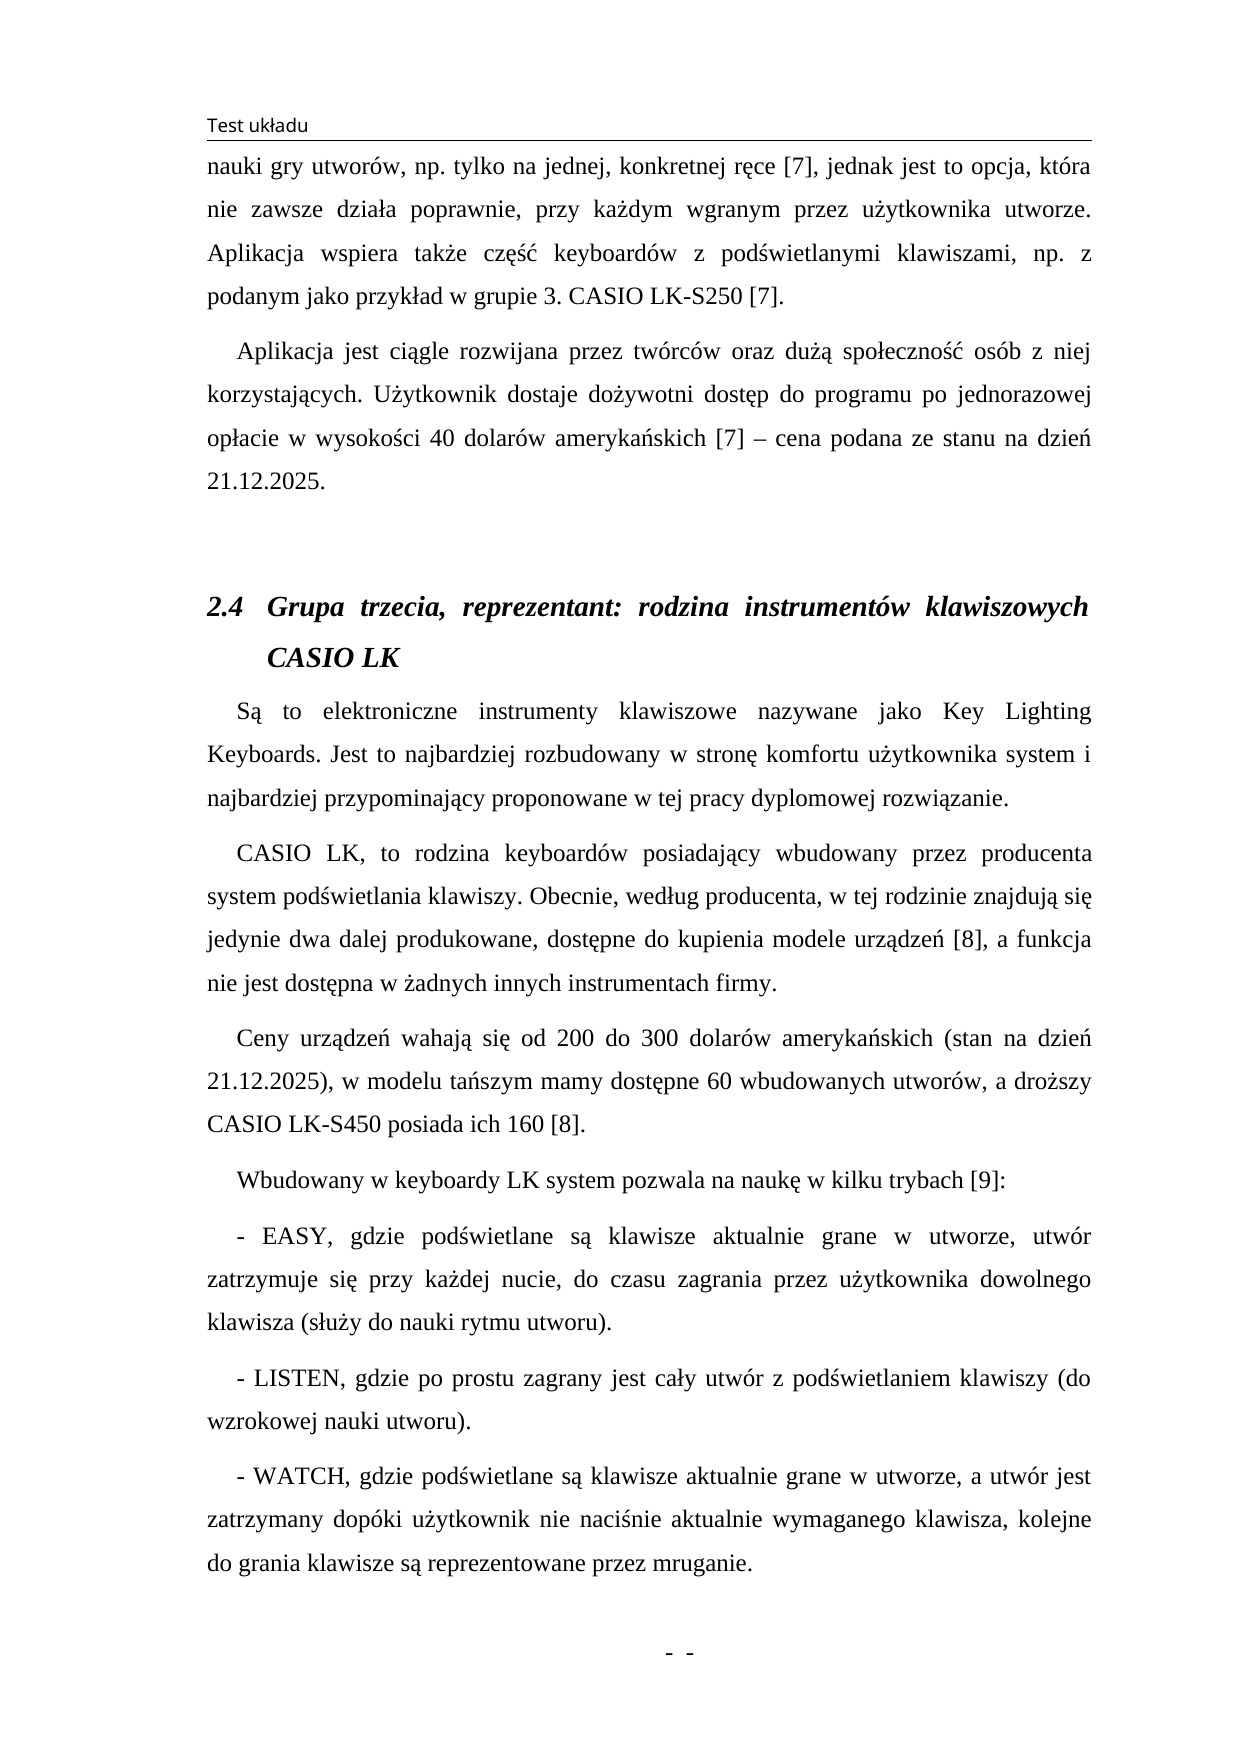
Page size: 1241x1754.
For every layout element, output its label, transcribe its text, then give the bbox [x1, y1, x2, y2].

text Wbudowany w keyboardy LK system pozwala na naukę w kilku trybach [9]: [207, 1165, 1092, 1194]
text Ceny urządzeń wahają się od 200 do 300 dolarów amerykańskich (stan na dzień 21.12.2025), w modelu tańszym mamy dostępne 60 wbudowanych utworów, a droższy CASIO LK-S450 posiada ich 160 [8]. [207, 1023, 1092, 1138]
text - EASY, gdzie podświetlane są klawisze aktualnie grane w utworze, utwór zatrzymuje się przy każdej nucie, do czasu zagrania przez użytkownika dowolnego klawisza (służy do nauki rytmu utworu). [207, 1221, 1092, 1336]
text Są to elektroniczne instrumenty klawiszowe nazywane jako Key Lighting Keyboards. Jest to najbardziej rozbudowany w stronę komfortu użytkownika system i najbardziej przypominający proponowane w tej pracy dyplomowej rozwiązanie. [207, 696, 1092, 811]
subtitle Grupa trzecia, reprezentant: rodzina instrumentów klawiszowych CASIO LK [207, 589, 1092, 673]
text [207, 151, 1092, 309]
text Aplikacja jest ciągle rozwijana przez twórców oraz dużą społeczność osób z niej korzystających. Użytkownik dostaje dożywotni dostęp do programu po jednorazowej opłacie w wysokości 40 dolarów amerykańskich [7] – cena podana ze stanu na dzień 21.12.2025. [207, 336, 1092, 494]
text - LISTEN, gdzie po prostu zagrany jest cały utwór z podświetlaniem klawiszy (do wzrokowej nauki utworu). [207, 1363, 1092, 1434]
text - WATCH, gdzie podświetlane są klawisze aktualnie grane w utworze, a utwór jest zatrzymany dopóki użytkownik nie naciśnie aktualnie wymaganego klawisza, kolejne do grania klawisze są reprezentowane przez mruganie. [207, 1461, 1092, 1576]
text CASIO LK, to rodzina keyboardów posiadający wbudowany przez producenta system podświetlania klawiszy. Obecnie, według producenta, w tej rodzinie znajdują się jedynie dwa dalej produkowane, dostępne do kupienia modele urządzeń [8], a funkcja nie jest dostępna w żadnych innych instrumentach firmy. [207, 838, 1092, 996]
